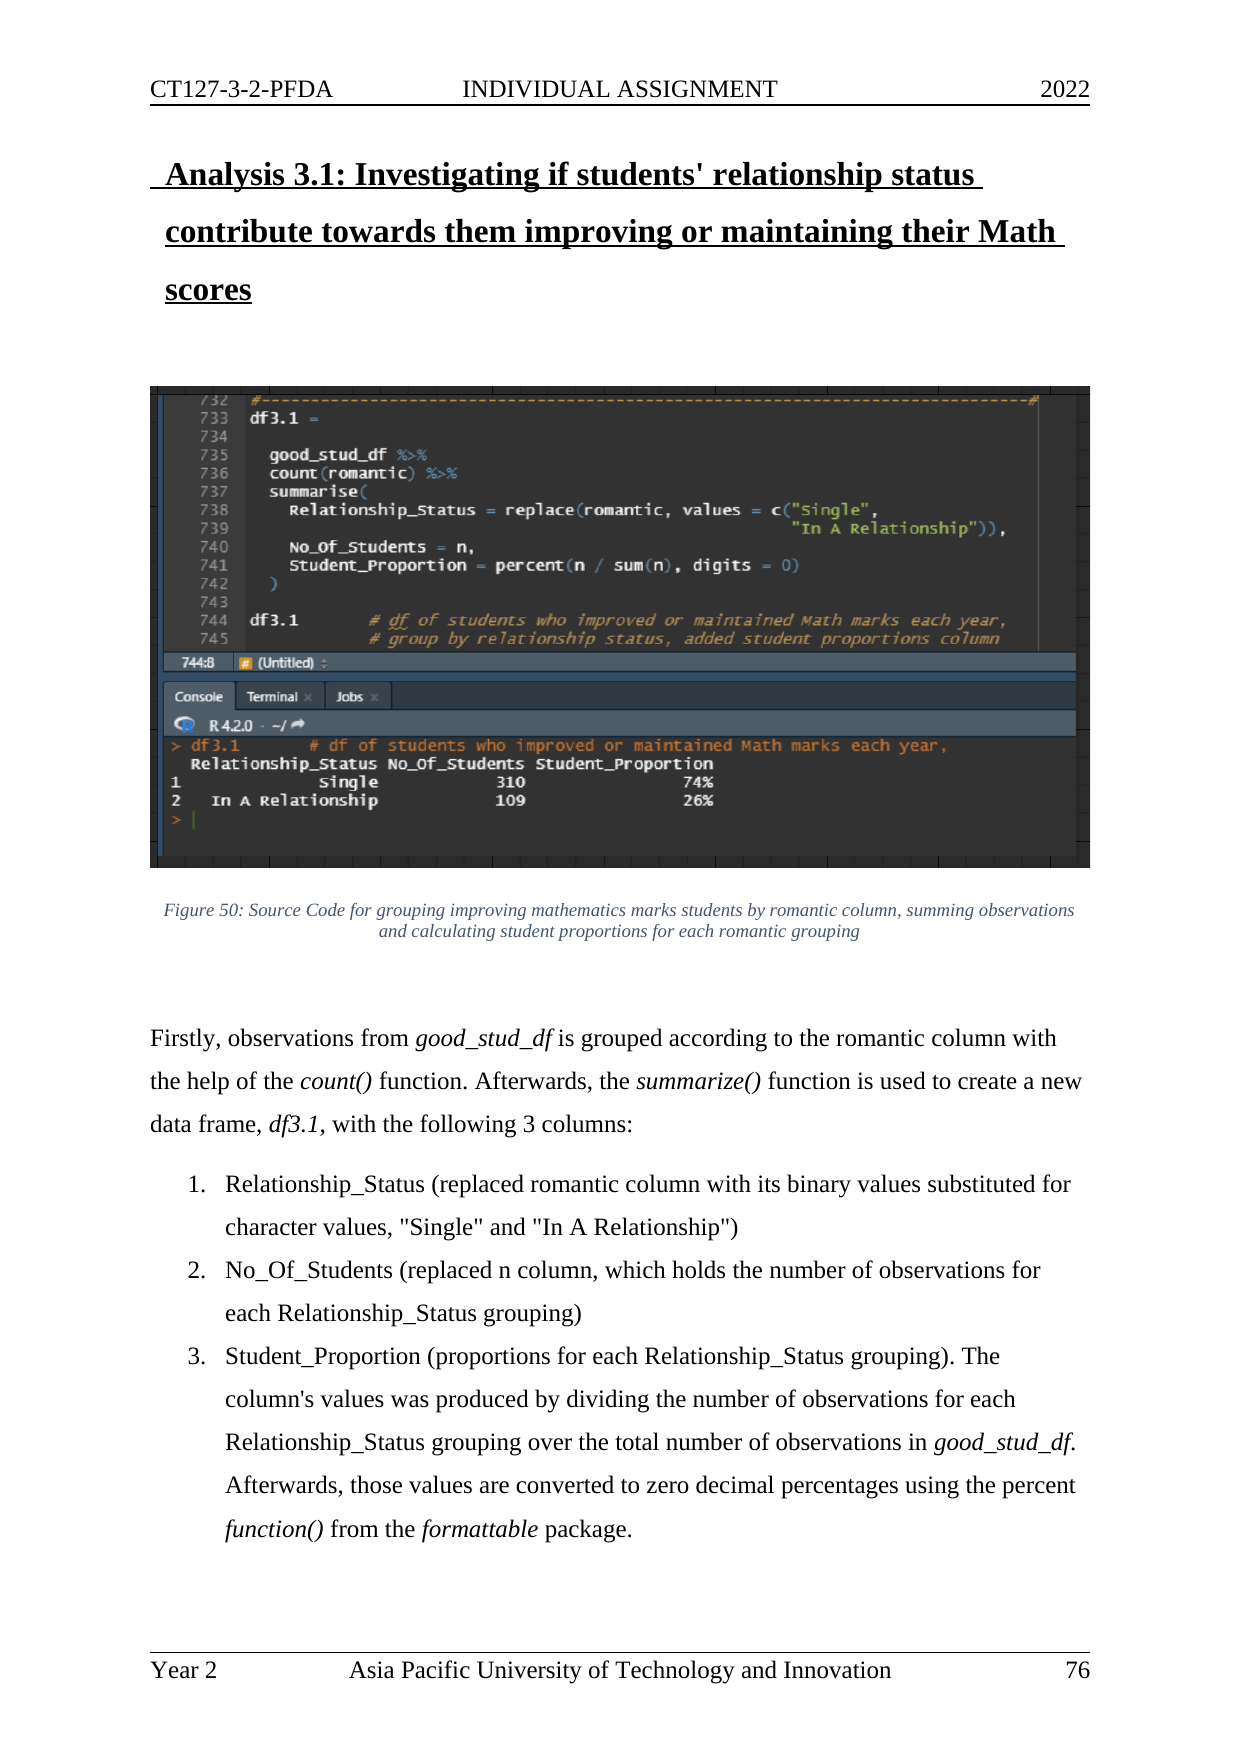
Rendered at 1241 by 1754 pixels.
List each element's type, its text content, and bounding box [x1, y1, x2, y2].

list No_Of_Students (replaced n column, which holds the number of observations for each Relationship_Status grouping) [187, 1255, 1090, 1327]
text Firstly, observations from good_stud_df is grouped according to the romantic column with the help of the count() function. Afterwards, the summarize() function is used to create a new data frame, df3.1, with the following 3 columns: [150, 1023, 1090, 1138]
text Figure 50: Source Code for grouping improving mathematics marks students by romantic column, summing observations and calculating student proportions for each romantic grouping [150, 899, 1090, 942]
list Student_Proportion (proportions for each Relationship_Status grouping). The column's values was produced by dividing the number of observations for each Relationship_Status grouping over the total number of observations in good_stud_df. Afterwards, those values are converted to zero decimal percentages using the percent function() from the formattable package. [187, 1341, 1090, 1542]
picture [150, 386, 1091, 868]
list Relationship_Status (replaced romantic column with its binary values substituted for character values, "Single" and "In A Relationship") [187, 1169, 1090, 1241]
subtitle Analysis 3.1: Investigating if students' relationship status contribute towards them improving or maintaining their Math scores [150, 154, 1090, 307]
